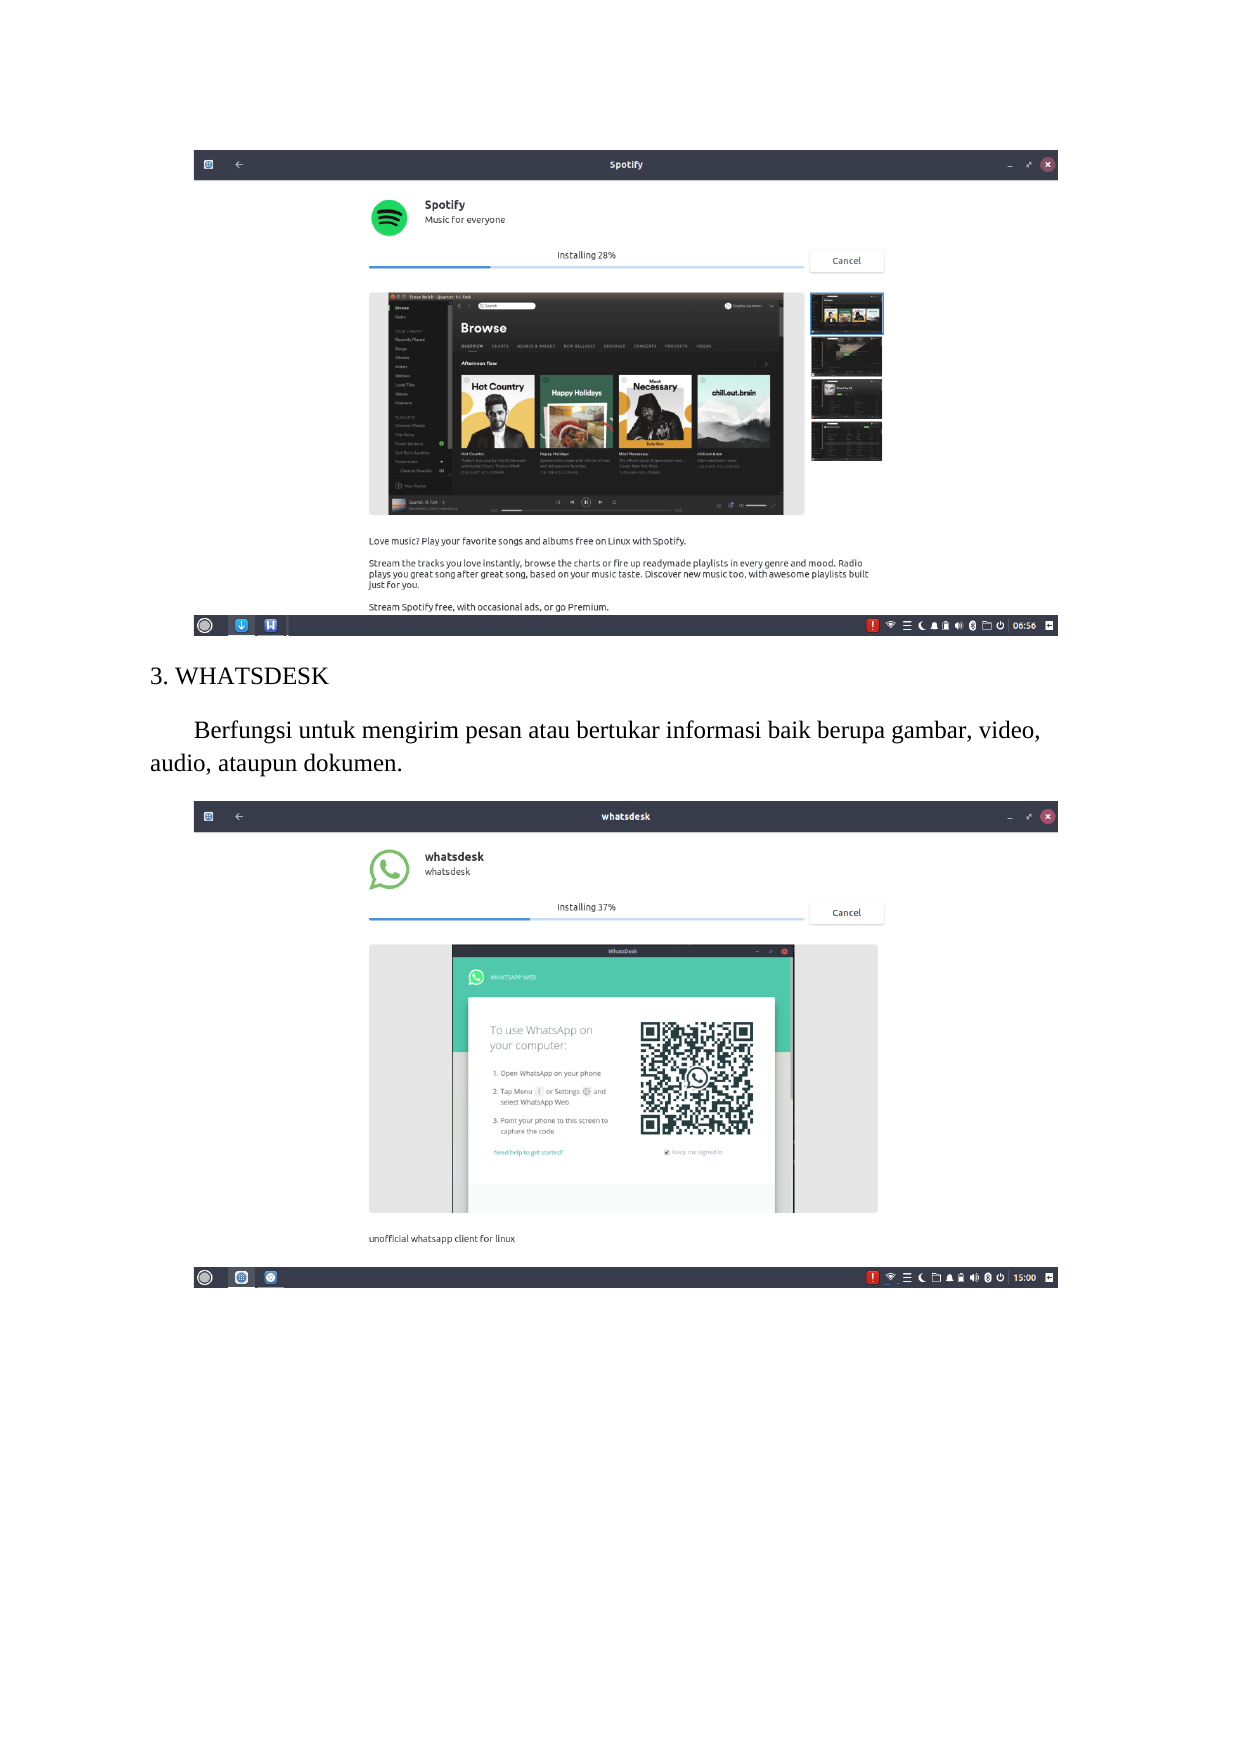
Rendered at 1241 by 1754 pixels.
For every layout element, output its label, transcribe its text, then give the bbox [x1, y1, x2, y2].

text Berfungsi untuk mengirim pesan atau bertukar informasi baik berupa gambar, video, audio, ataupun dokumen. [150, 715, 1090, 777]
picture [193, 150, 1058, 636]
list WHATSDESK [150, 661, 1090, 690]
picture [193, 801, 1058, 1288]
